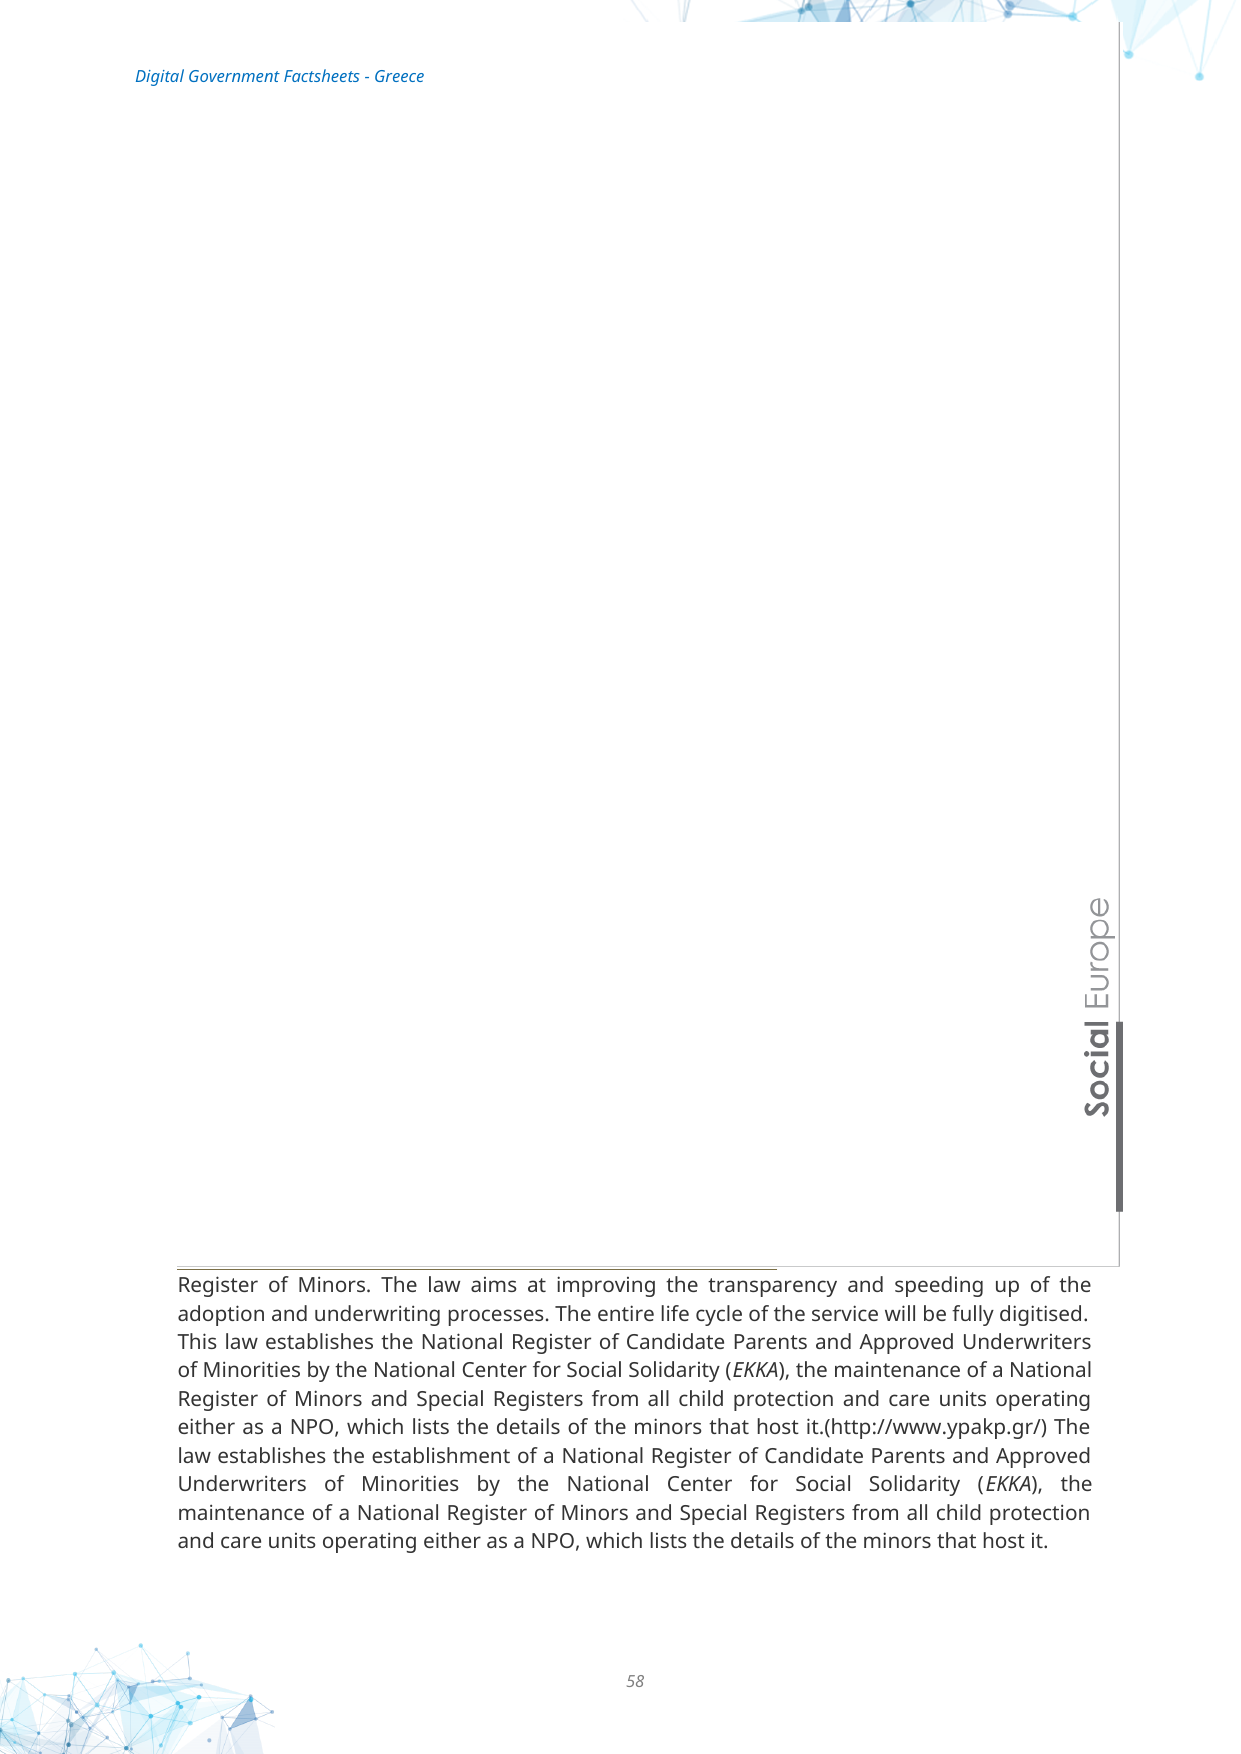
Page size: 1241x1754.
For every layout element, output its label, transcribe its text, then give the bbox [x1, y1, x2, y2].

picture [177, 22, 1123, 1267]
text The Greek Government adopted the Law 4538/2018 of the Ministry of Labor, Social Security and Social Solidarity on the underwriting and adoption and the creation of a digital National Register of Minors. The law aims at improving the transparency and speeding up of the adoption and underwriting processes. The entire life cycle of the service will be fully digitised. [177, 1270, 1092, 1327]
text This law establishes the National Register of Candidate Parents and Approved Underwriters of Minorities by the National Center for Social Solidarity (EKKA), the maintenance of a National Register of Minors and Special Registers from all child protection and care units operating either as a NPO, which lists the details of the minors that host it.(http://www.ypakp.gr/) The law establishes the establishment of a National Register of Candidate Parents and Approved Underwriters of Minorities by the National Center for Social Solidarity (EKKA), the maintenance of a National Register of Minors and Special Registers from all child protection and care units operating either as a NPO, which lists the details of the minors that host it. [177, 1327, 1092, 1555]
